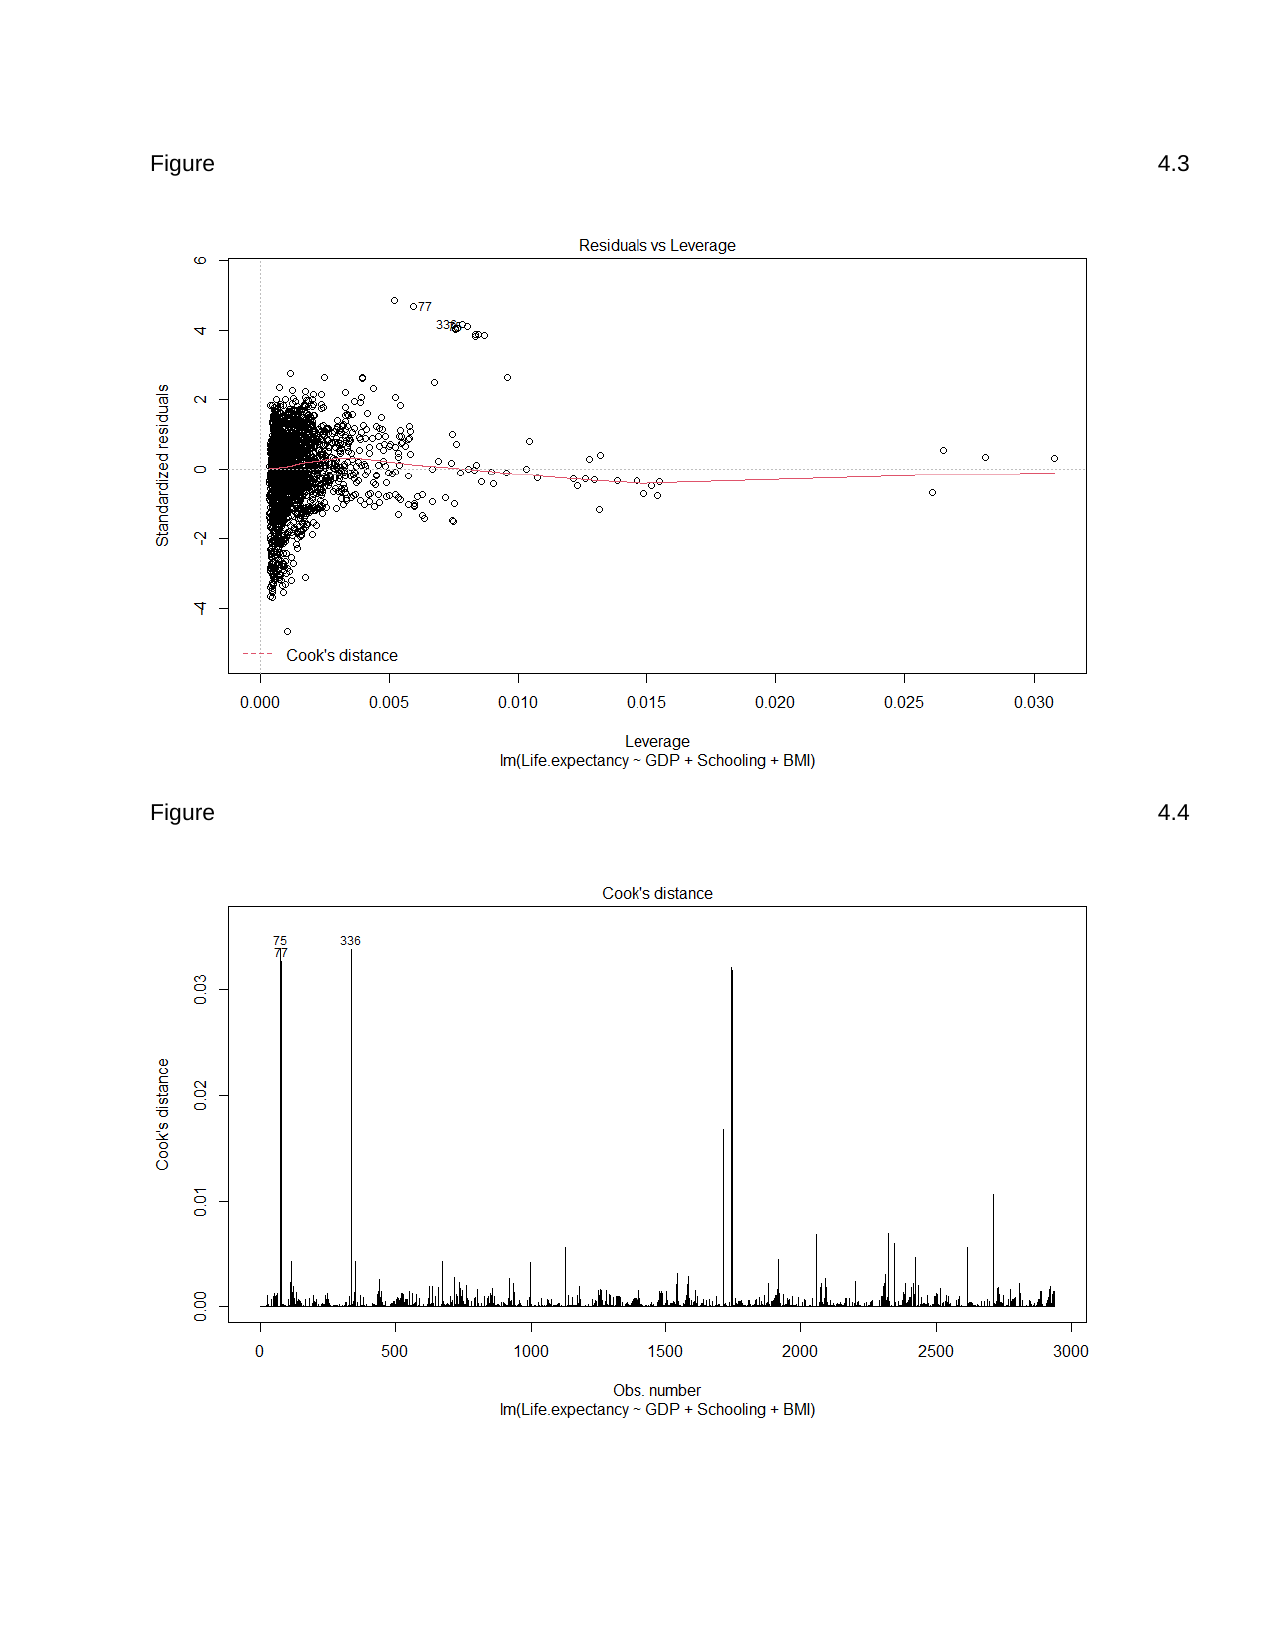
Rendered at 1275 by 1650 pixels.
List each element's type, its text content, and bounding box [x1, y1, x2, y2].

picture [150, 828, 1125, 1419]
picture [150, 180, 1125, 770]
